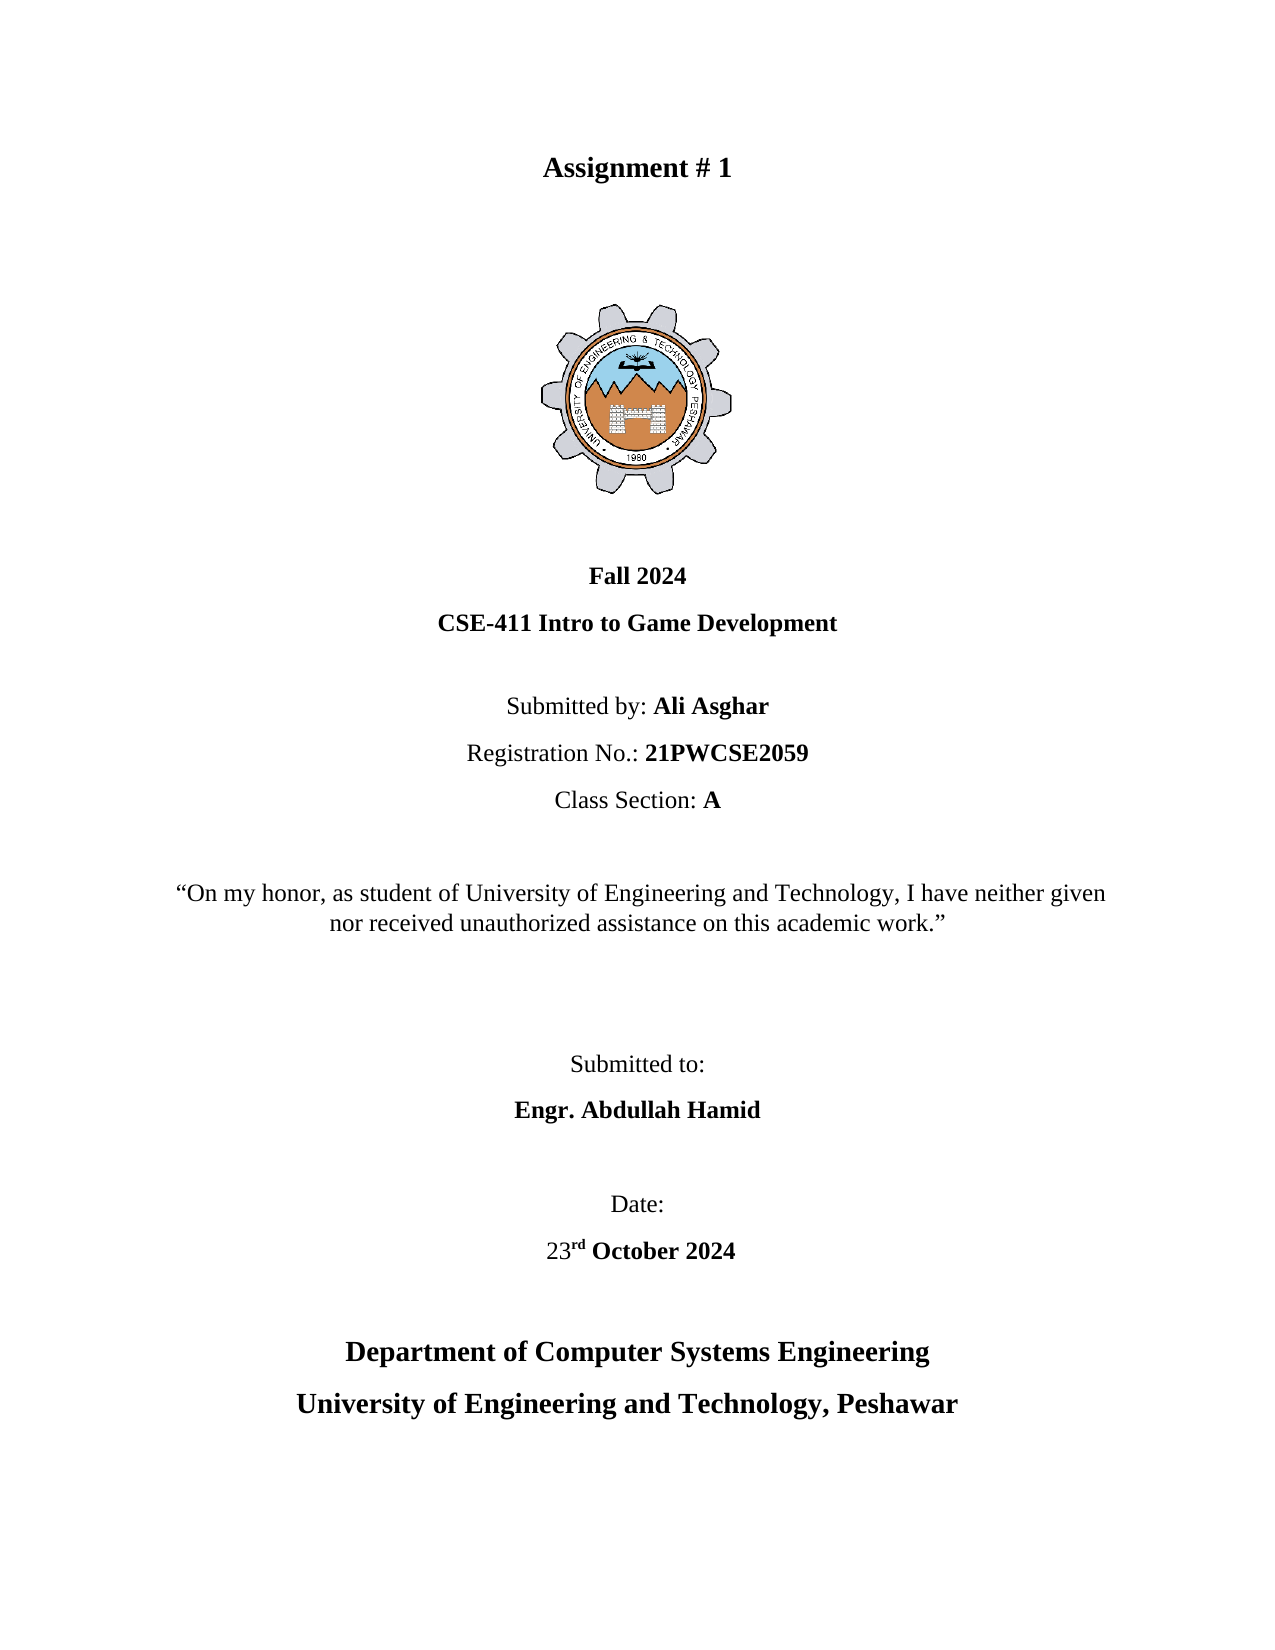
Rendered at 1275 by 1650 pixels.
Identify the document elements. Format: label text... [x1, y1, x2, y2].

text Submitted to: [150, 1049, 1125, 1078]
text Registration No.: 21PWCSE2059 [150, 738, 1125, 767]
picture [537, 301, 738, 498]
text Engr. Abdullah Hamid [150, 1096, 1125, 1124]
text Submitted by: Ali Asghar [150, 691, 1125, 720]
text Date: [150, 1189, 1125, 1218]
text “On my honor, as student of University of Engineering and Technology, I have neither given nor received unauthorized assistance on this academic work.” [150, 878, 1125, 937]
text Class Section: A [150, 785, 1125, 814]
text Assignment # 1 [150, 150, 1125, 183]
text 23rd October 2024 [150, 1236, 1125, 1265]
text CSE-411 Intro to Game Development [150, 608, 1125, 637]
text Fall 2024 [150, 561, 1125, 590]
text University of Engineering and Technology, Peshawar [150, 1386, 1125, 1420]
text Department of Computer Systems Engineering [150, 1334, 1125, 1368]
